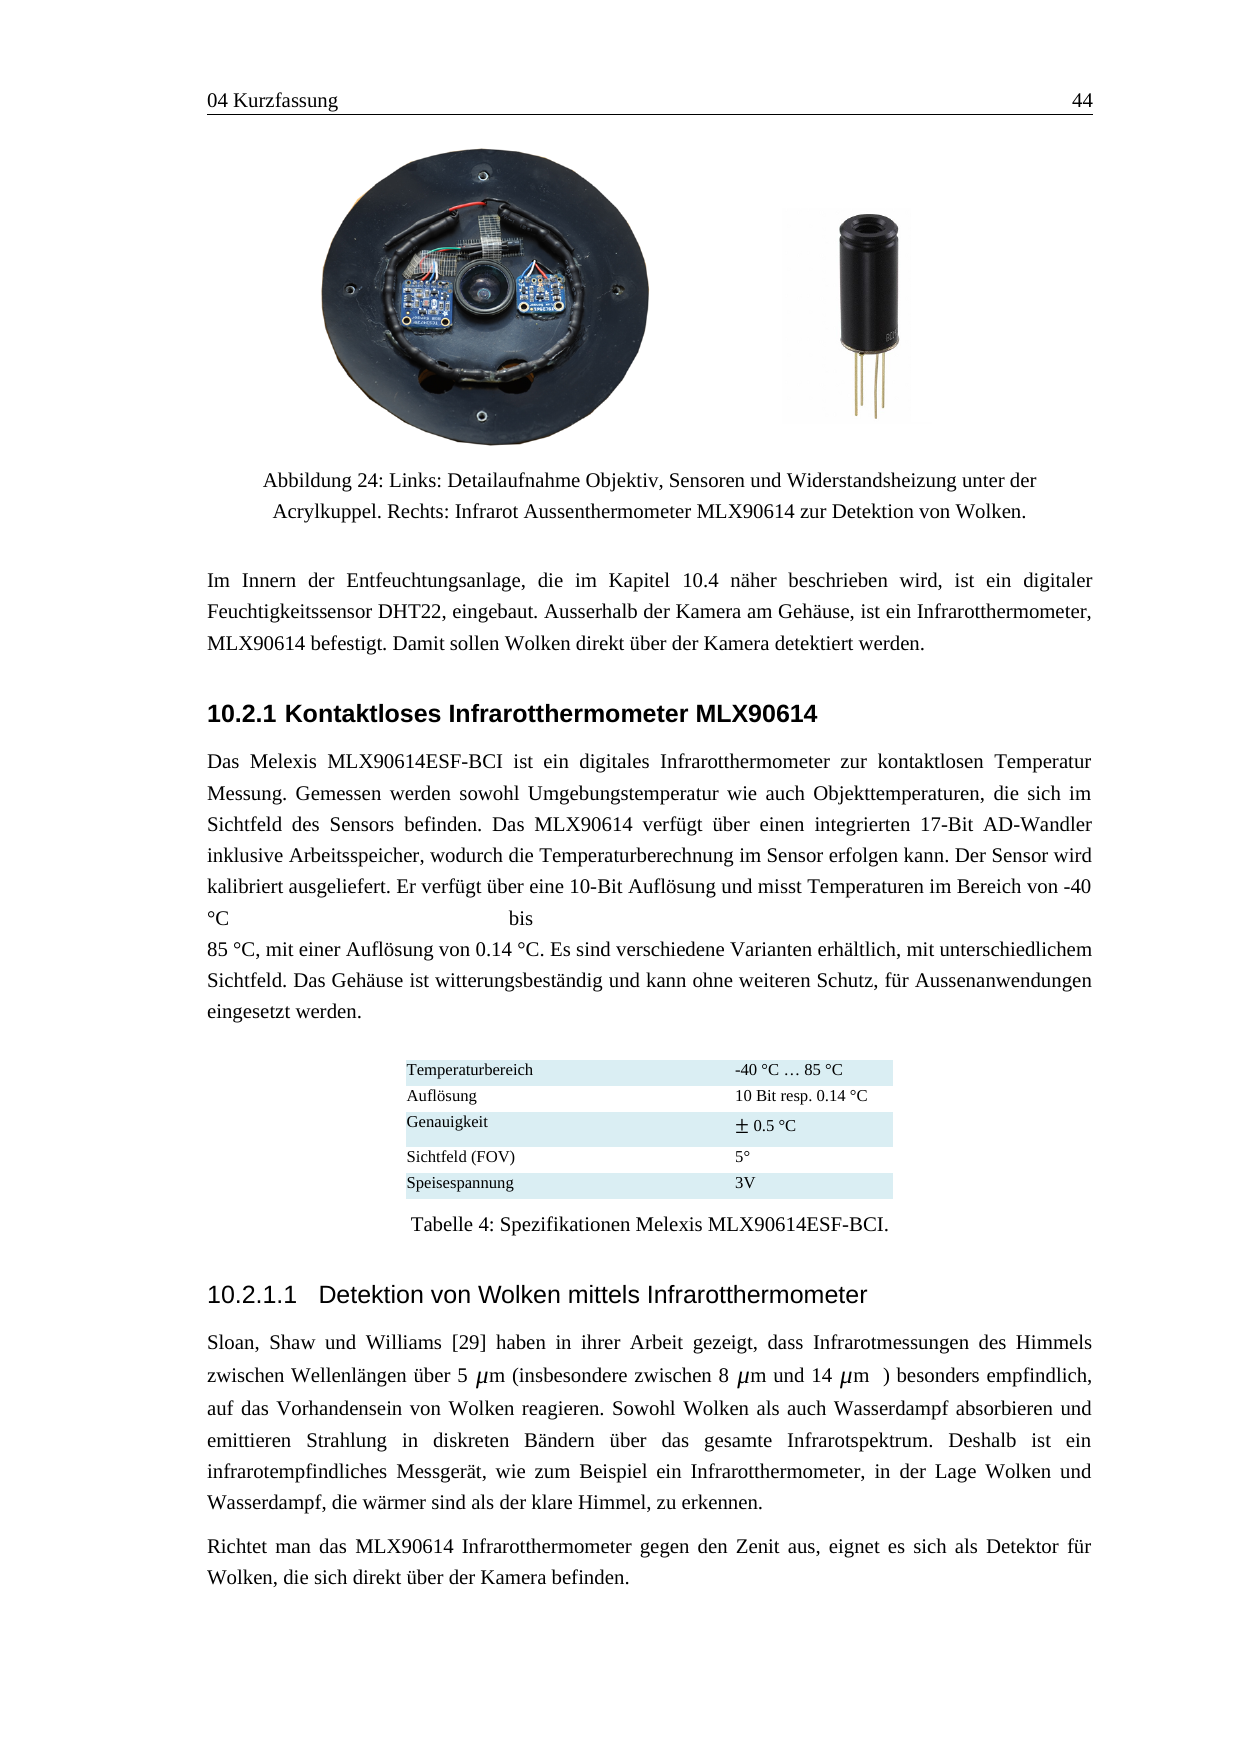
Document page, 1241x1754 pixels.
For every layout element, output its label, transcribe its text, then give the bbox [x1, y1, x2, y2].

text Tabelle 4: Spezifikationen Melexis MLX90614ESF-BCI. [207, 1212, 1093, 1236]
table_cell Sichtfeld (FOV) [406, 1147, 731, 1173]
table_cell 10 Bit resp. 0.14 °C [731, 1086, 893, 1112]
table_cell Speisespannung [406, 1173, 731, 1199]
text Abbildung 24: Links: Detailaufnahme Objektiv, Sensoren und Widerstandsheizung unter der Acrylkuppel. Rechts: Infrarot Aussenthermometer MLX90614 zur Detektion von Wolken. [207, 468, 1093, 523]
text Im Innern der Entfeuchtungsanlage, die im Kapitel 10.4 näher beschrieben wird, ist ein digitaler Feuchtigkeitssensor DHT22, eingebaut. Ausserhalb der Kamera am Gehäuse, ist ein Infrarotthermometer, MLX90614 befestigt. Damit sollen Wolken direkt über der Kamera detektiert werden. [207, 568, 1093, 655]
text Das Melexis MLX90614ESF-BCI ist ein digitales Infrarotthermometer zur kontaktlosen Temperatur Messung. Gemessen werden sowohl Umgebungstemperatur wie auch Objekttemperaturen, die sich im Sichtfeld des Sensors befinden. Das MLX90614 verfügt über einen integrierten 17-Bit AD-Wandler inklusive Arbeitsspeicher, wodurch die Temperaturberechnung im Sensor erfolgen kann. Der Sensor wird kalibriert ausgeliefert. Er verfügt über eine 10-Bit Auflösung und misst Temperaturen im Bereich von -40 °C bis 85 °C, mit einer Auflösung von 0.14 °C. Es sind verschiedene Varianten erhältlich, mit unterschiedlichem Sichtfeld. Das Gehäuse ist witterungsbeständig und kann ohne weiteren Schutz, für Aussenanwendungen eingesetzt werden. [207, 749, 1093, 1023]
text Sloan, Shaw und Williams [29] haben in ihrer Arbeit gezeigt, dass Infrarotmessungen des Himmels zwischen Wellenlängen über 5 m (insbesondere zwischen 8 m und 14 m ) besonders empfindlich, auf das Vorhandensein von Wolken reagieren. Sowohl Wolken als auch Wasserdampf absorbieren und emittieren Strahlung in diskreten Bändern über das gesamte Infrarotspektrum. Deshalb ist ein infrarotempfindliches Messgerät, wie zum Beispiel ein Infrarotthermometer, in der Lage Wolken und Wasserdampf, die wärmer sind als der klare Himmel, zu erkennen. [207, 1330, 1093, 1514]
table_cell 3V [731, 1173, 893, 1199]
table_header Temperaturbereich [406, 1060, 731, 1086]
table_cell Auflösung [406, 1086, 731, 1112]
text Richtet man das MLX90614 Infrarotthermometer gegen den Zenit aus, eignet es sich als Detektor für Wolken, die sich direkt über der Kamera befinden. [207, 1534, 1093, 1589]
picture [318, 147, 982, 449]
table_cell 0.5 °C [731, 1112, 893, 1147]
table_cell Genauigkeit [406, 1112, 731, 1147]
table_header -40 °C … 85 °C [731, 1060, 893, 1086]
subtitle Kontaktloses Infrarotthermometer MLX90614 [207, 699, 1093, 728]
table_cell 5° [731, 1147, 893, 1173]
subtitle Detektion von Wolken mittels Infrarotthermometer [207, 1281, 1093, 1309]
